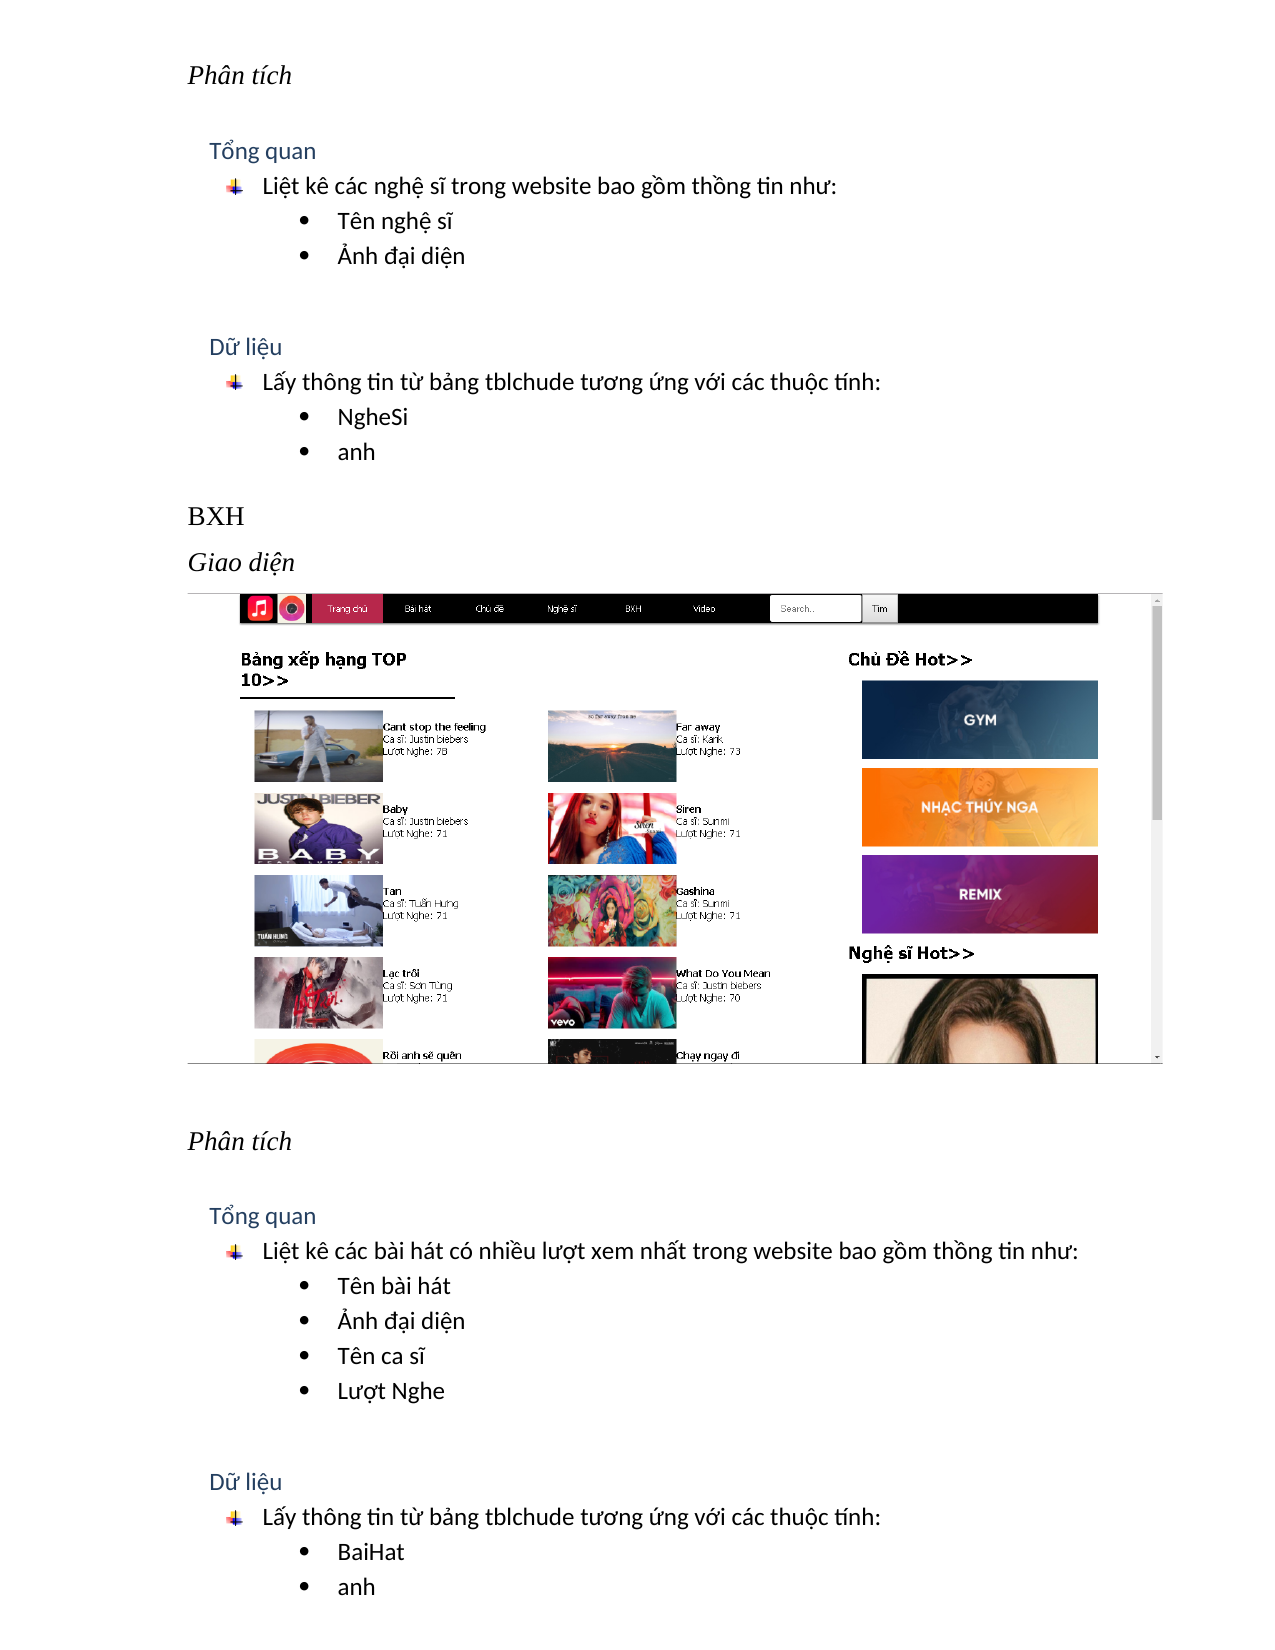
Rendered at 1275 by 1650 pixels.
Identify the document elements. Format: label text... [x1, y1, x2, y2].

list Ảnh đại diện [300, 240, 1125, 270]
list Lấy thông tin từ bảng tblchude tương ứng với các thuộc tính: [225, 366, 1125, 396]
list Giao diện [187, 547, 1125, 578]
list Liệt kê các bài hát có nhiều lượt xem nhất trong website bao gồm thồng tin như: [225, 1235, 1125, 1266]
picture [226, 373, 243, 390]
list Tổng quan [209, 1200, 1125, 1231]
list Dữ liệu [209, 331, 1125, 361]
list Dữ liệu [209, 1466, 1125, 1497]
list BXH [187, 500, 1125, 531]
list Tổng quan [209, 135, 1125, 165]
list Ảnh đại diện [300, 1305, 1125, 1336]
picture [226, 177, 243, 195]
list Liệt kê các nghệ sĩ trong website bao gồm thồng tin như: [225, 170, 1125, 200]
list Phân tích [187, 1124, 1125, 1156]
list BaiHat [300, 1536, 1125, 1567]
list NgheSi [300, 401, 1125, 431]
picture [226, 1509, 243, 1526]
list anh [300, 436, 1125, 466]
list Tên bài hát [300, 1270, 1125, 1301]
list anh [300, 1571, 1125, 1602]
list Lấy thông tin từ bảng tblchude tương ứng với các thuộc tính: [225, 1501, 1125, 1532]
list Phân tích [187, 59, 1125, 90]
list Tên nghệ sĩ [300, 205, 1125, 235]
list Lượt Nghe [300, 1375, 1125, 1406]
picture [226, 1243, 243, 1260]
picture [187, 593, 1163, 1064]
list Tên ca sĩ [300, 1340, 1125, 1371]
